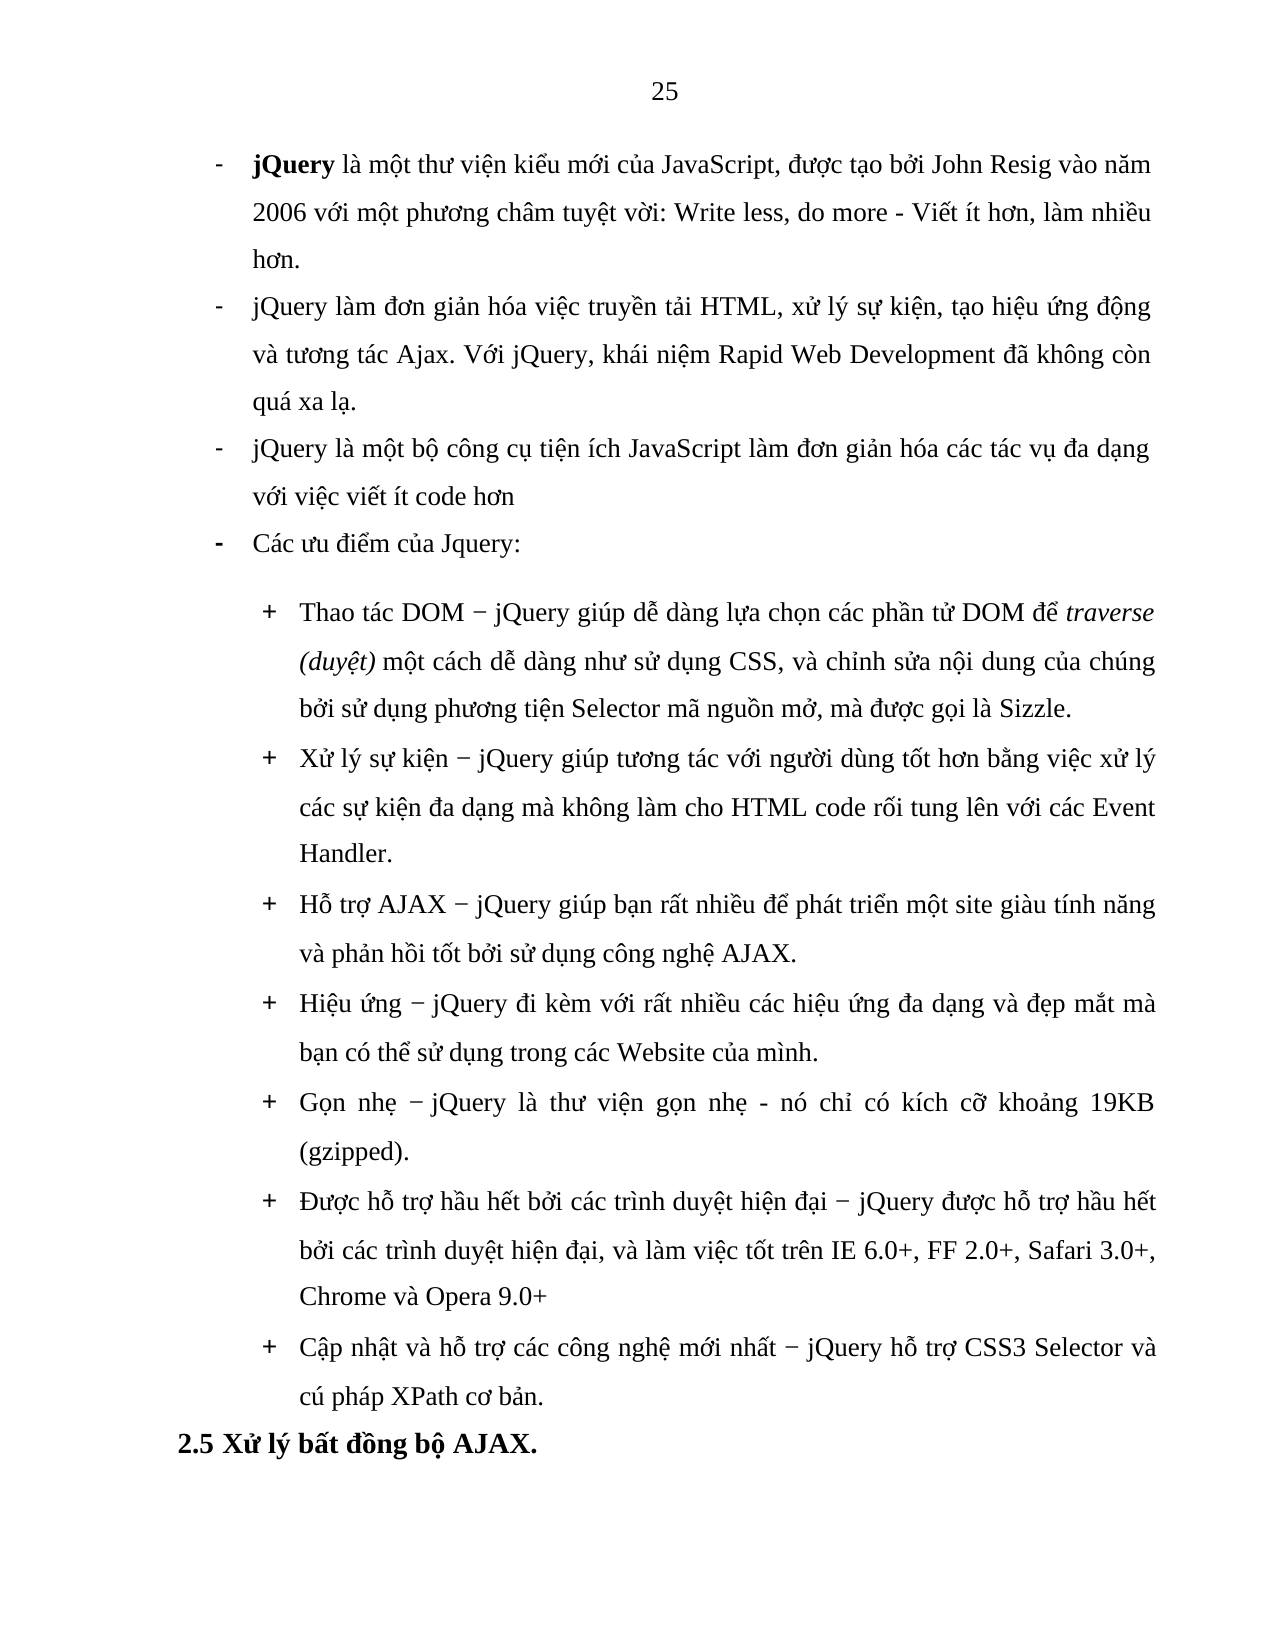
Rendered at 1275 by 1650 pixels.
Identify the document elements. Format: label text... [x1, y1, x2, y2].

list Thao tác DOM − jQuery giúp dễ dàng lựa chọn các phần tử DOM để traverse (duyệt) một cách dễ dàng như sử dụng CSS, và chỉnh sửa nội dung của chúng bởi sử dụng phương tiện Selector mã nguồn mở, mà được gọi là Sizzle. [262, 593, 1157, 723]
list Xử lý bất đồng bộ AJAX. [177, 1426, 1157, 1460]
list jQuery là một bộ công cụ tiện ích JavaScript làm đơn giản hóa các tác vụ đa dạng với việc viết ít code hơn [215, 431, 1152, 511]
list jQuery là một thư viện kiểu mới của JavaScript, được tạo bởi John Resig vào năm 2006 với một phương châm tuyệt vời: Write less, do more - Viết ít hơn, làm nhiều hơn. [215, 148, 1152, 274]
list Cập nhật và hỗ trợ các công nghệ mới nhất − jQuery hỗ trợ CSS3 Selector và cú pháp XPath cơ bản. [262, 1327, 1157, 1411]
list Được hỗ trợ hầu hết bởi các trình duyệt hiện đại − jQuery được hỗ trợ hầu hết bởi các trình duyệt hiện đại, và làm việc tốt trên IE 6.0+, FF 2.0+, Safari 3.0+, Chrome và Opera 9.0+ [262, 1181, 1157, 1312]
list jQuery làm đơn giản hóa việc truyền tải HTML, xử lý sự kiện, tạo hiệu ứng động và tương tác Ajax. Với jQuery, khái niệm Rapid Web Development đã không còn quá xa lạ. [215, 289, 1152, 416]
list Gọn nhẹ − jQuery là thư viện gọn nhẹ - nó chỉ có kích cỡ khoảng 19KB (gzipped). [262, 1082, 1157, 1166]
list Hỗ trợ AJAX − jQuery giúp bạn rất nhiều để phát triển một site giàu tính năng và phản hồi tốt bởi sử dụng công nghệ AJAX. [262, 884, 1157, 968]
list Xử lý sự kiện − jQuery giúp tương tác với người dùng tốt hơn bằng việc xử lý các sự kiện đa dạng mà không làm cho HTML code rối tung lên với các Event Handler. [262, 738, 1157, 869]
list Các ưu điểm của Jquery: [215, 527, 1157, 560]
list Hiệu ứng − jQuery đi kèm với rất nhiều các hiệu ứng đa dạng và đẹp mắt mà bạn có thể sử dụng trong các Website của mình. [262, 983, 1157, 1067]
